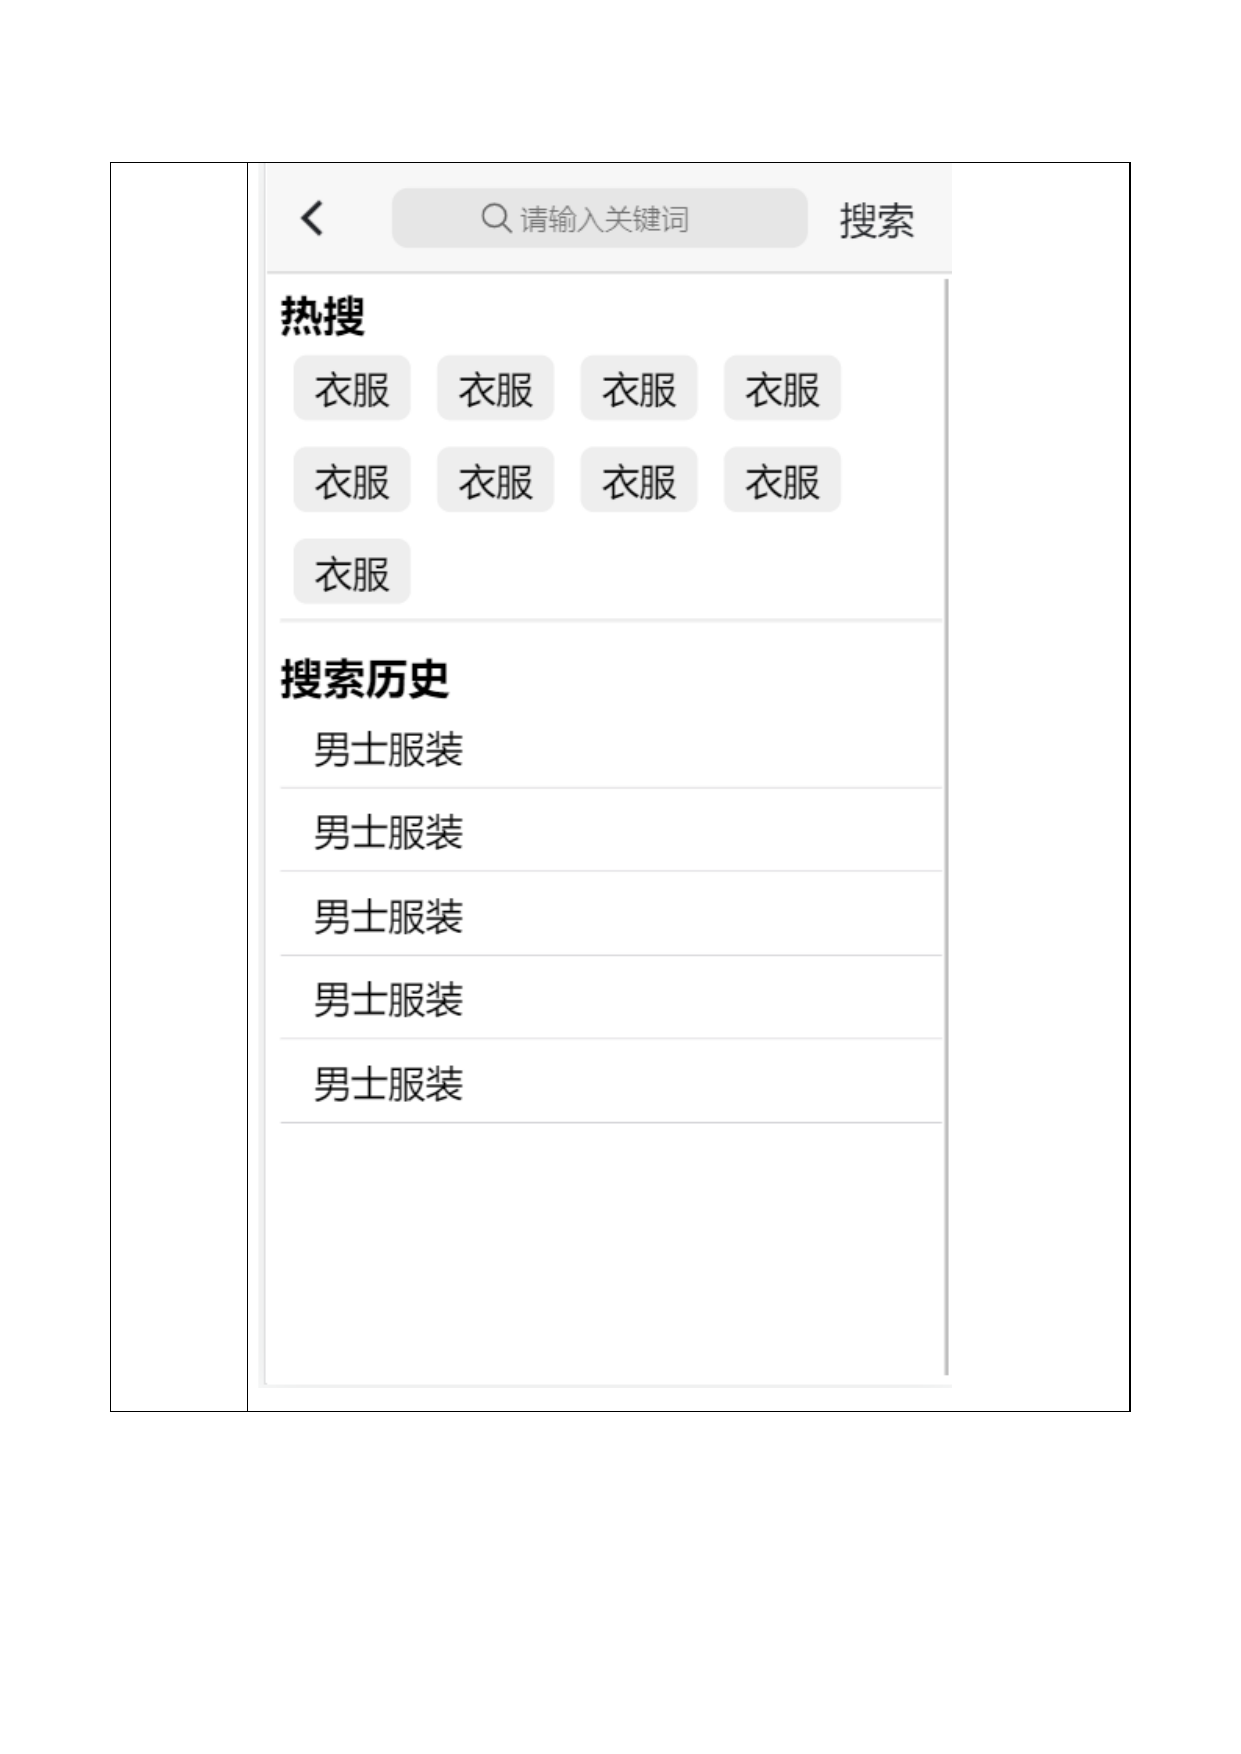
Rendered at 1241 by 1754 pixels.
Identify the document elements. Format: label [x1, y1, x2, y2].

table_cell [111, 163, 247, 1411]
picture [258, 163, 952, 1388]
table_cell [248, 163, 1129, 1411]
